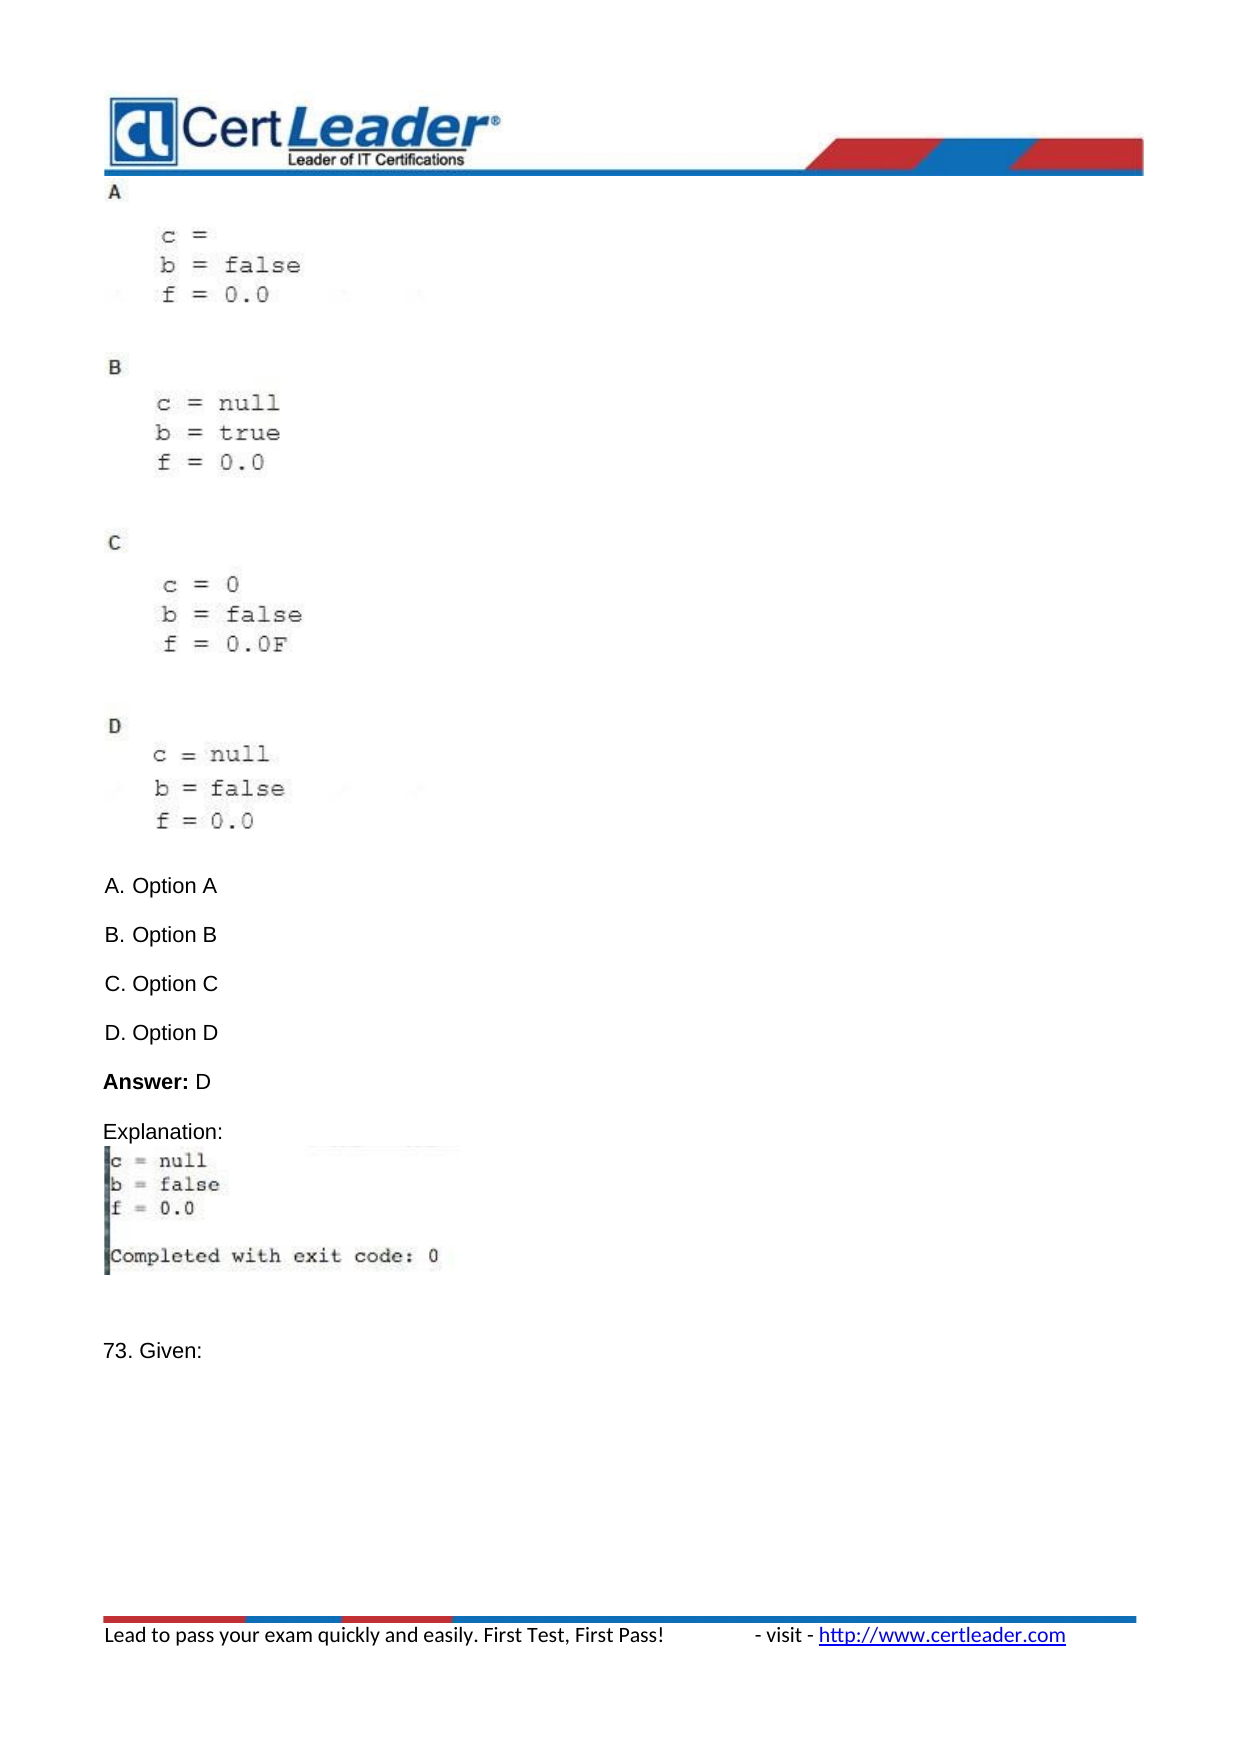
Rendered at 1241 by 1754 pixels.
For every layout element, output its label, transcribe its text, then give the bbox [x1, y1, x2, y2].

picture [104, 178, 435, 857]
subtitle Answer: D [103, 1069, 1136, 1094]
list Option A [104, 873, 1136, 898]
list Option B [104, 922, 1136, 947]
picture [104, 90, 1144, 176]
list Option C [104, 971, 1136, 996]
text Explanation: [103, 1119, 1136, 1144]
picture [104, 1146, 461, 1275]
picture [103, 1616, 1137, 1623]
text 73. Given: [103, 1338, 1136, 1363]
list Option D [104, 1020, 1136, 1045]
